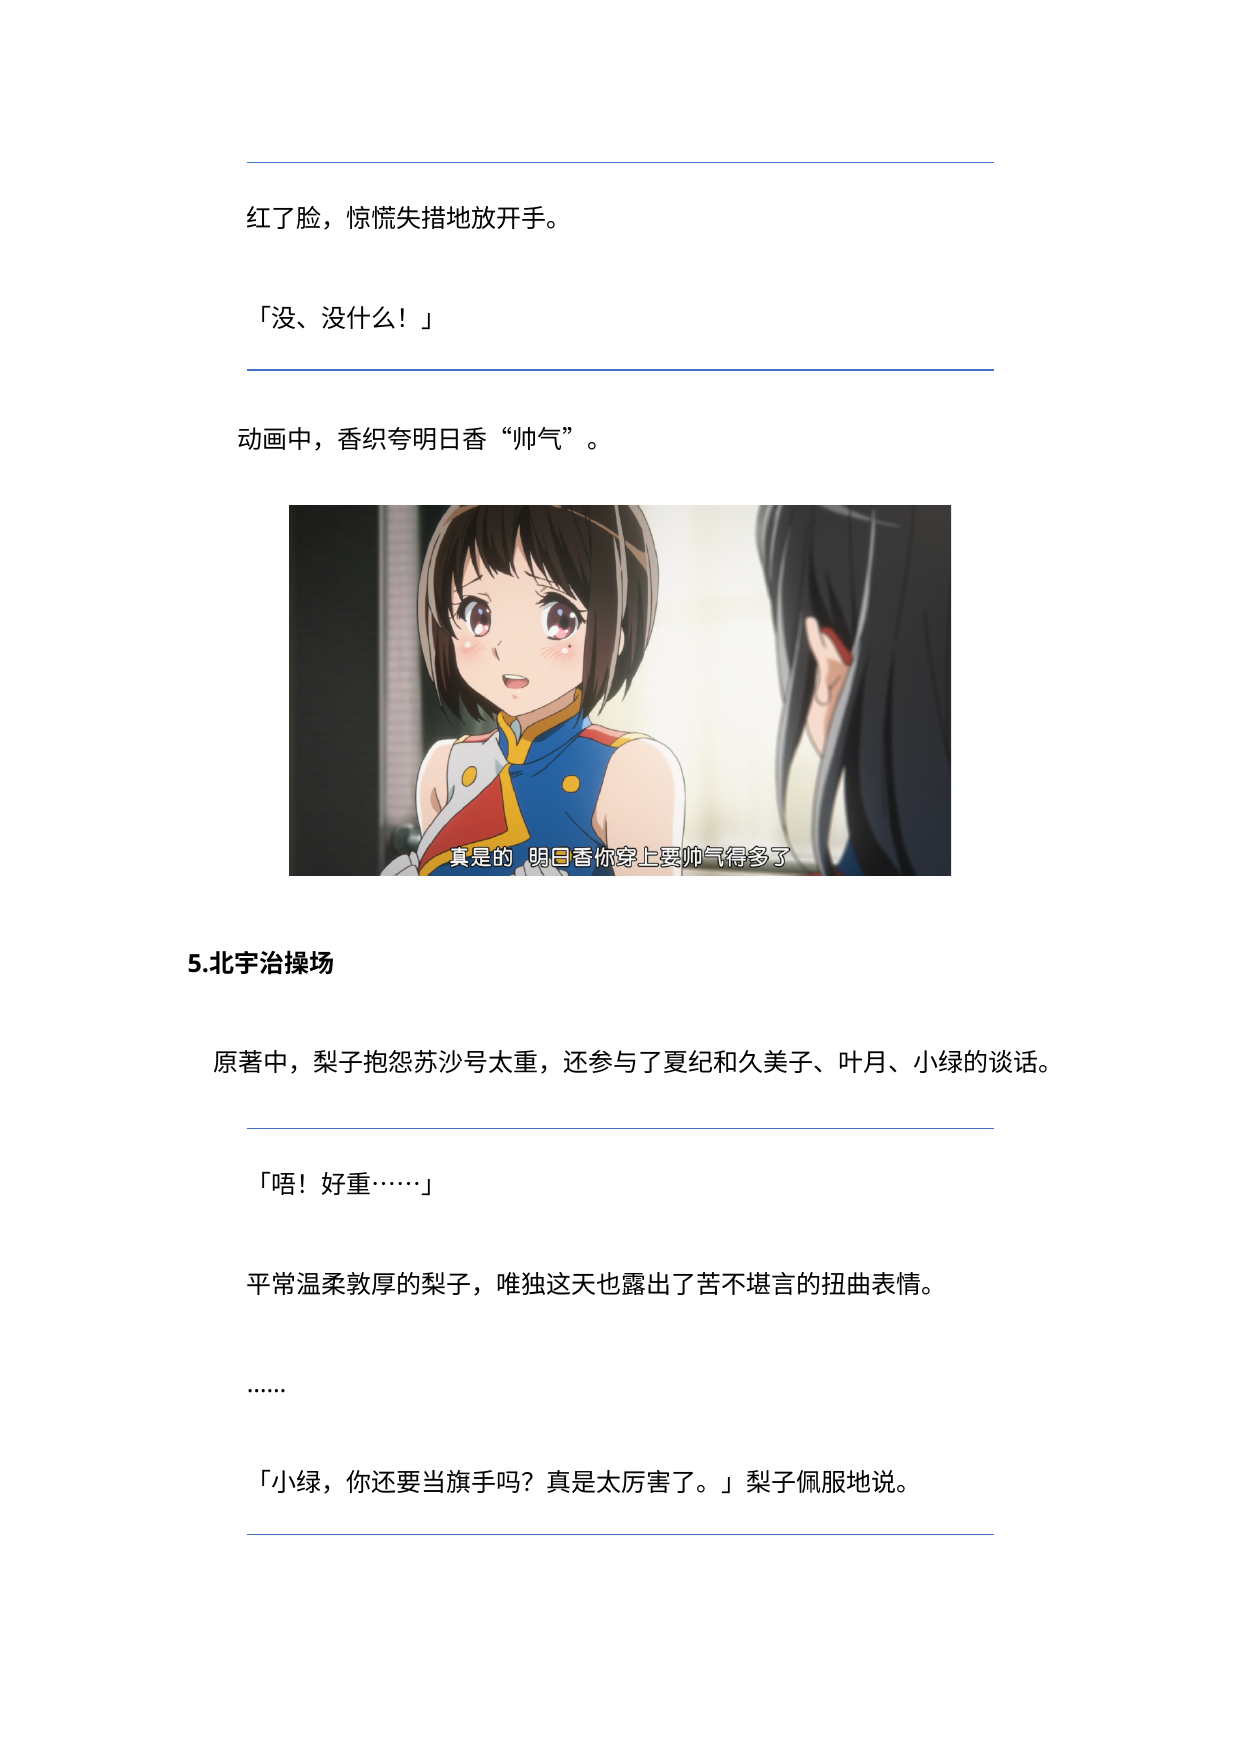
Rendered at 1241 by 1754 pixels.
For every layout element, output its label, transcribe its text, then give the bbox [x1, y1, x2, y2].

text 「没、没什么！」 [247, 262, 994, 369]
text 原著中，梨子抱怨苏沙号太重，还参与了夏纪和久美子、叶月、小绿的谈话。 [187, 1028, 1053, 1093]
text 平常温柔敦厚的梨子，唯独这天也露出了苦不堪言的扭曲表情。 [247, 1228, 994, 1315]
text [247, 163, 994, 249]
text …… [247, 1328, 994, 1415]
text 「唔！好重……」 [247, 1129, 994, 1215]
text 「小绿，你还要当旗手吗？真是太厉害了。」梨子佩服地说。 [247, 1427, 994, 1534]
subtitle 北宇治操场 [187, 929, 1053, 994]
picture [289, 505, 952, 876]
text 动画中，香织夸明日香“帅气”。 [187, 405, 1053, 470]
